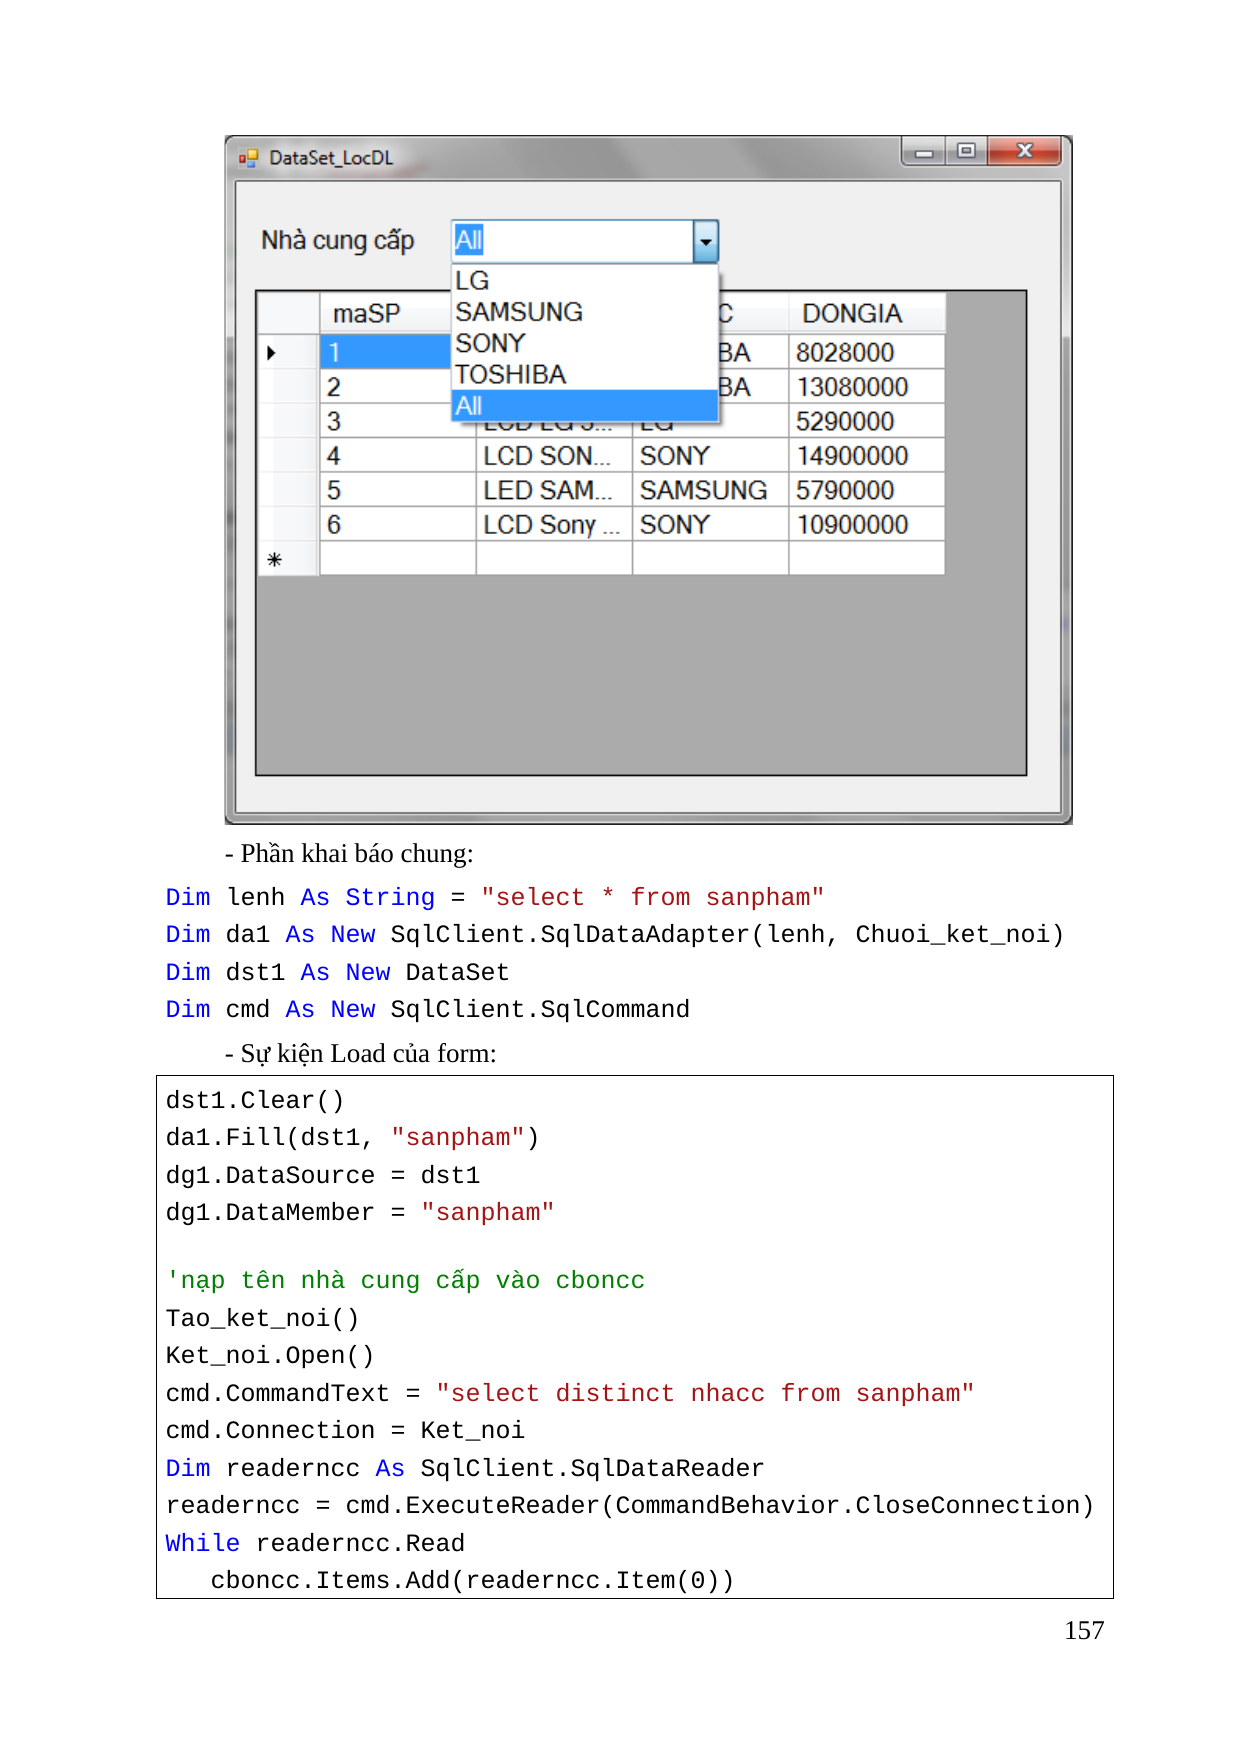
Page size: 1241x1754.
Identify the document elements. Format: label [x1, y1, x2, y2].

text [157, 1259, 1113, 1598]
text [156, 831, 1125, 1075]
picture [224, 135, 1073, 825]
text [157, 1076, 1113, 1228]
